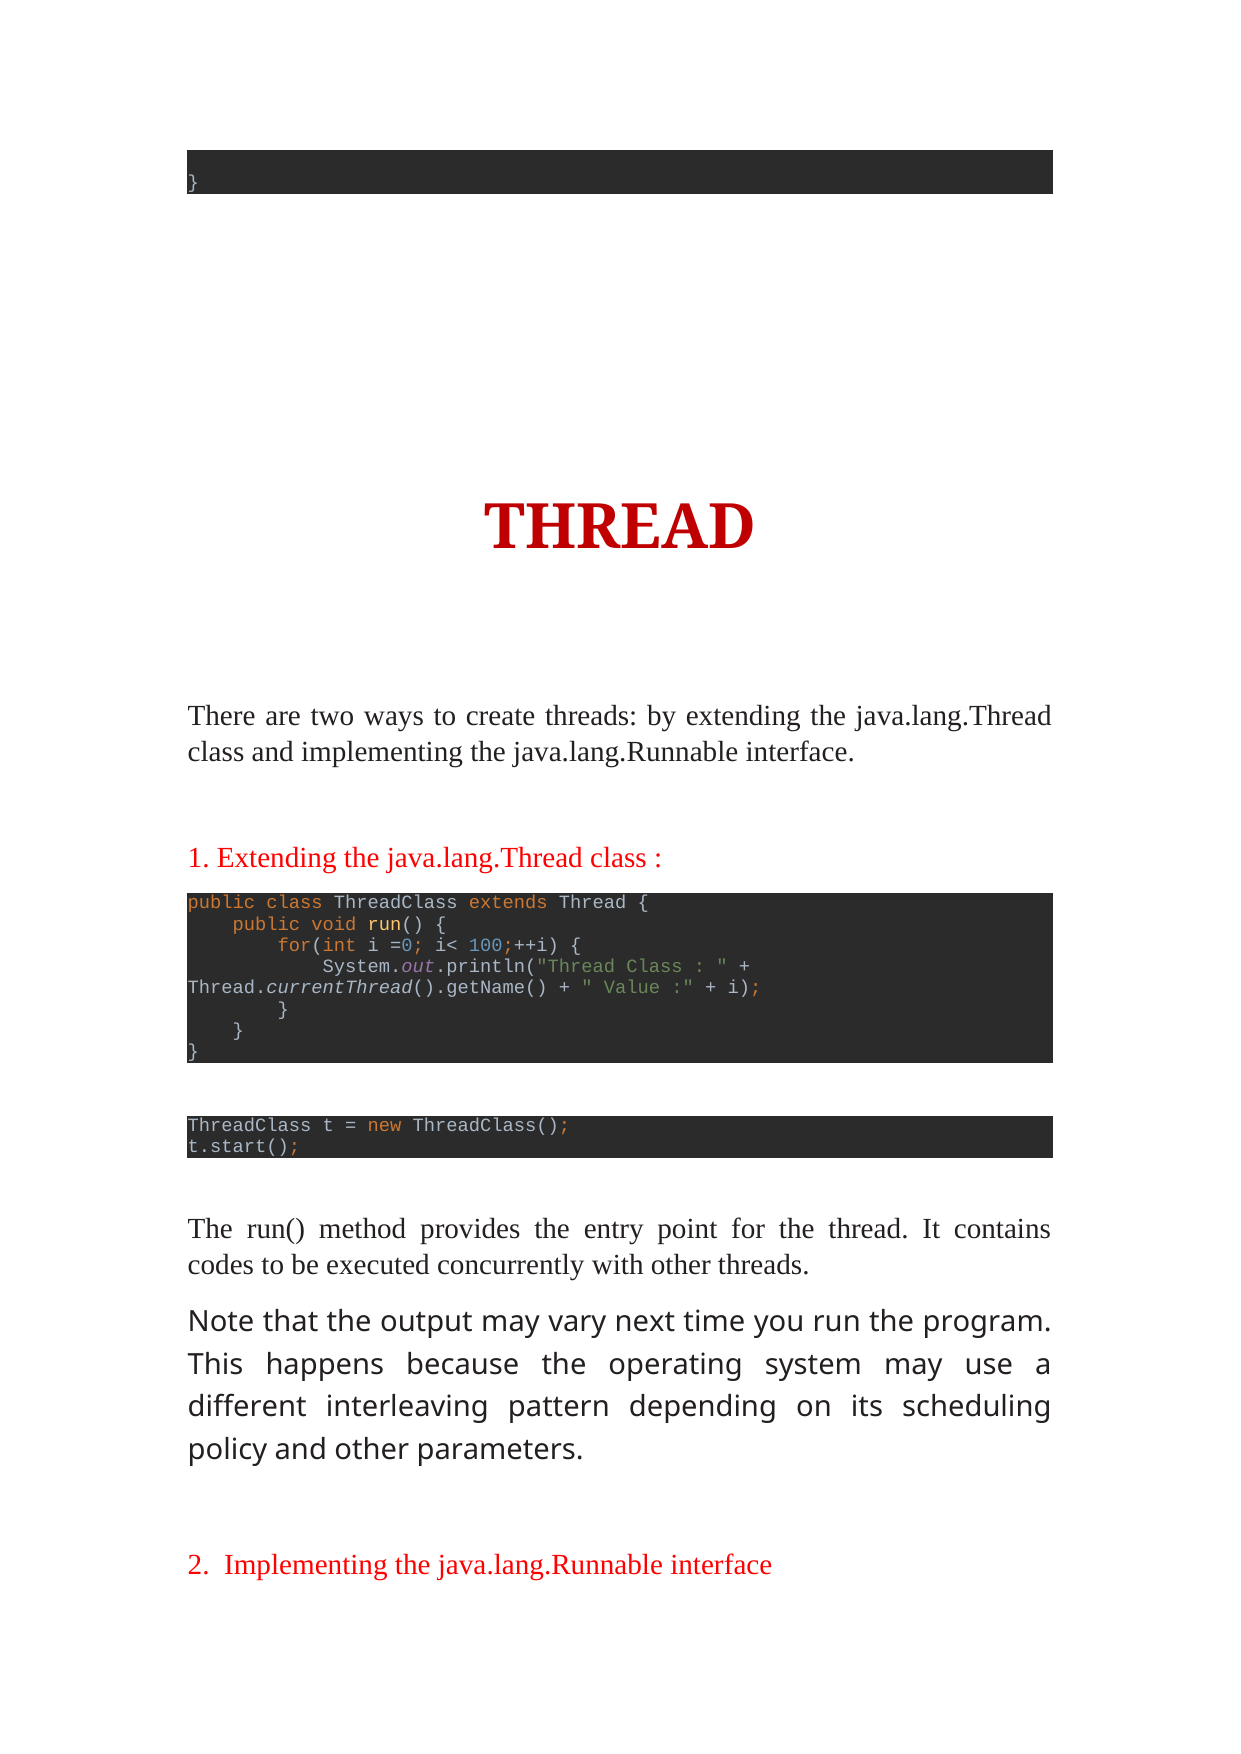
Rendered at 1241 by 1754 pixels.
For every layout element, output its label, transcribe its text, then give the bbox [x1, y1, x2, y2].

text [187, 150, 1053, 194]
text THREAD [187, 481, 1053, 566]
text 1. Extending the java.lang.Thread class : [187, 840, 1053, 874]
text There are two ways to create threads: by extending the java.lang.Thread class and implementing the java.lang.Runnable interface. [187, 698, 1053, 768]
text ThreadClass t = new ThreadClass(); t.start(); [187, 1116, 1053, 1158]
text Note that the output may vary next time you run the program. This happens because the operating system may use a different interleaving pattern depending on its scheduling policy and other parameters. [187, 1300, 1053, 1468]
text The run() method provides the entry point for the thread. It contains codes to be executed concurrently with other threads. [187, 1211, 1053, 1281]
text 2. Implementing the java.lang.Runnable interface [187, 1547, 1053, 1581]
text public class ThreadClass extends Thread { public void run() { for(int i =0; i< 100;++i) { System.out.println("Thread Class : " + Thread.currentThread().getName() + " Value :" + i); } } } [187, 893, 1053, 1063]
